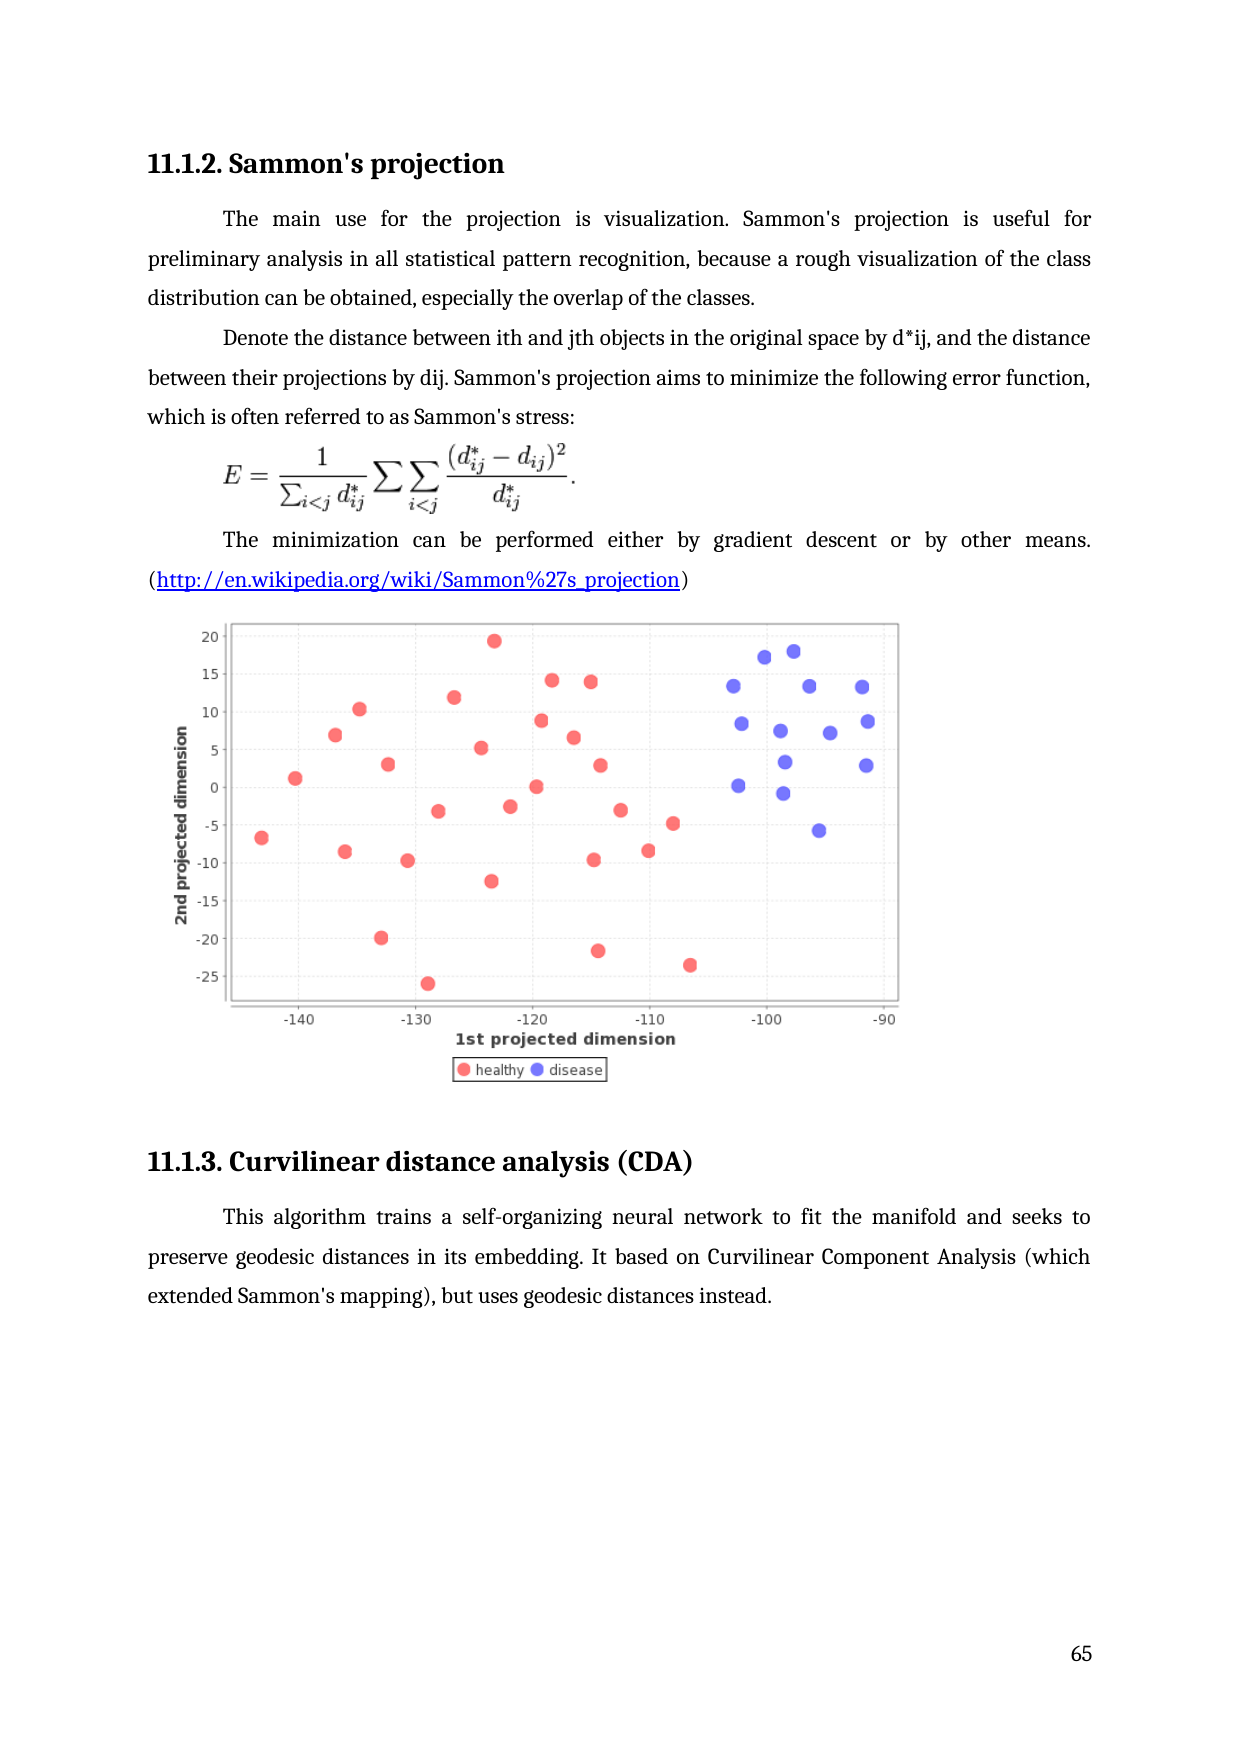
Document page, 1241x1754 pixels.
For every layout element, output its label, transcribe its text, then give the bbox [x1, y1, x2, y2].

subtitle Curvilinear distance analysis (CDA) [148, 1145, 1092, 1179]
text This algorithm trains a self-organizing neural network to fit the manifold and seeks to preserve geodesic distances in its embedding. It based on Curvilinear Component Analysis (which extended Sammon's mapping), but uses geodesic distances instead. [148, 1204, 1092, 1309]
text The minimization can be performed either by gradient descent or by other means. (http://en.wikipedia.org/wiki/Sammon%27s_projection) [148, 527, 1092, 593]
text The main use for the projection is visualization. Sammon's projection is useful for preliminary analysis in all statistical pattern recognition, because a rough visualization of the class distribution can be obtained, especially the overlap of the classes. [148, 206, 1092, 312]
subtitle Sammon's projection [148, 148, 1092, 181]
text Denote the distance between ith and jth objects in the original space by d*ij, and the distance between their projections by dij. Sammon's projection aims to minimize the following error function, which is often referred to as Sammon's stress: [148, 325, 1092, 430]
picture [147, 606, 913, 1083]
picture [222, 443, 575, 514]
